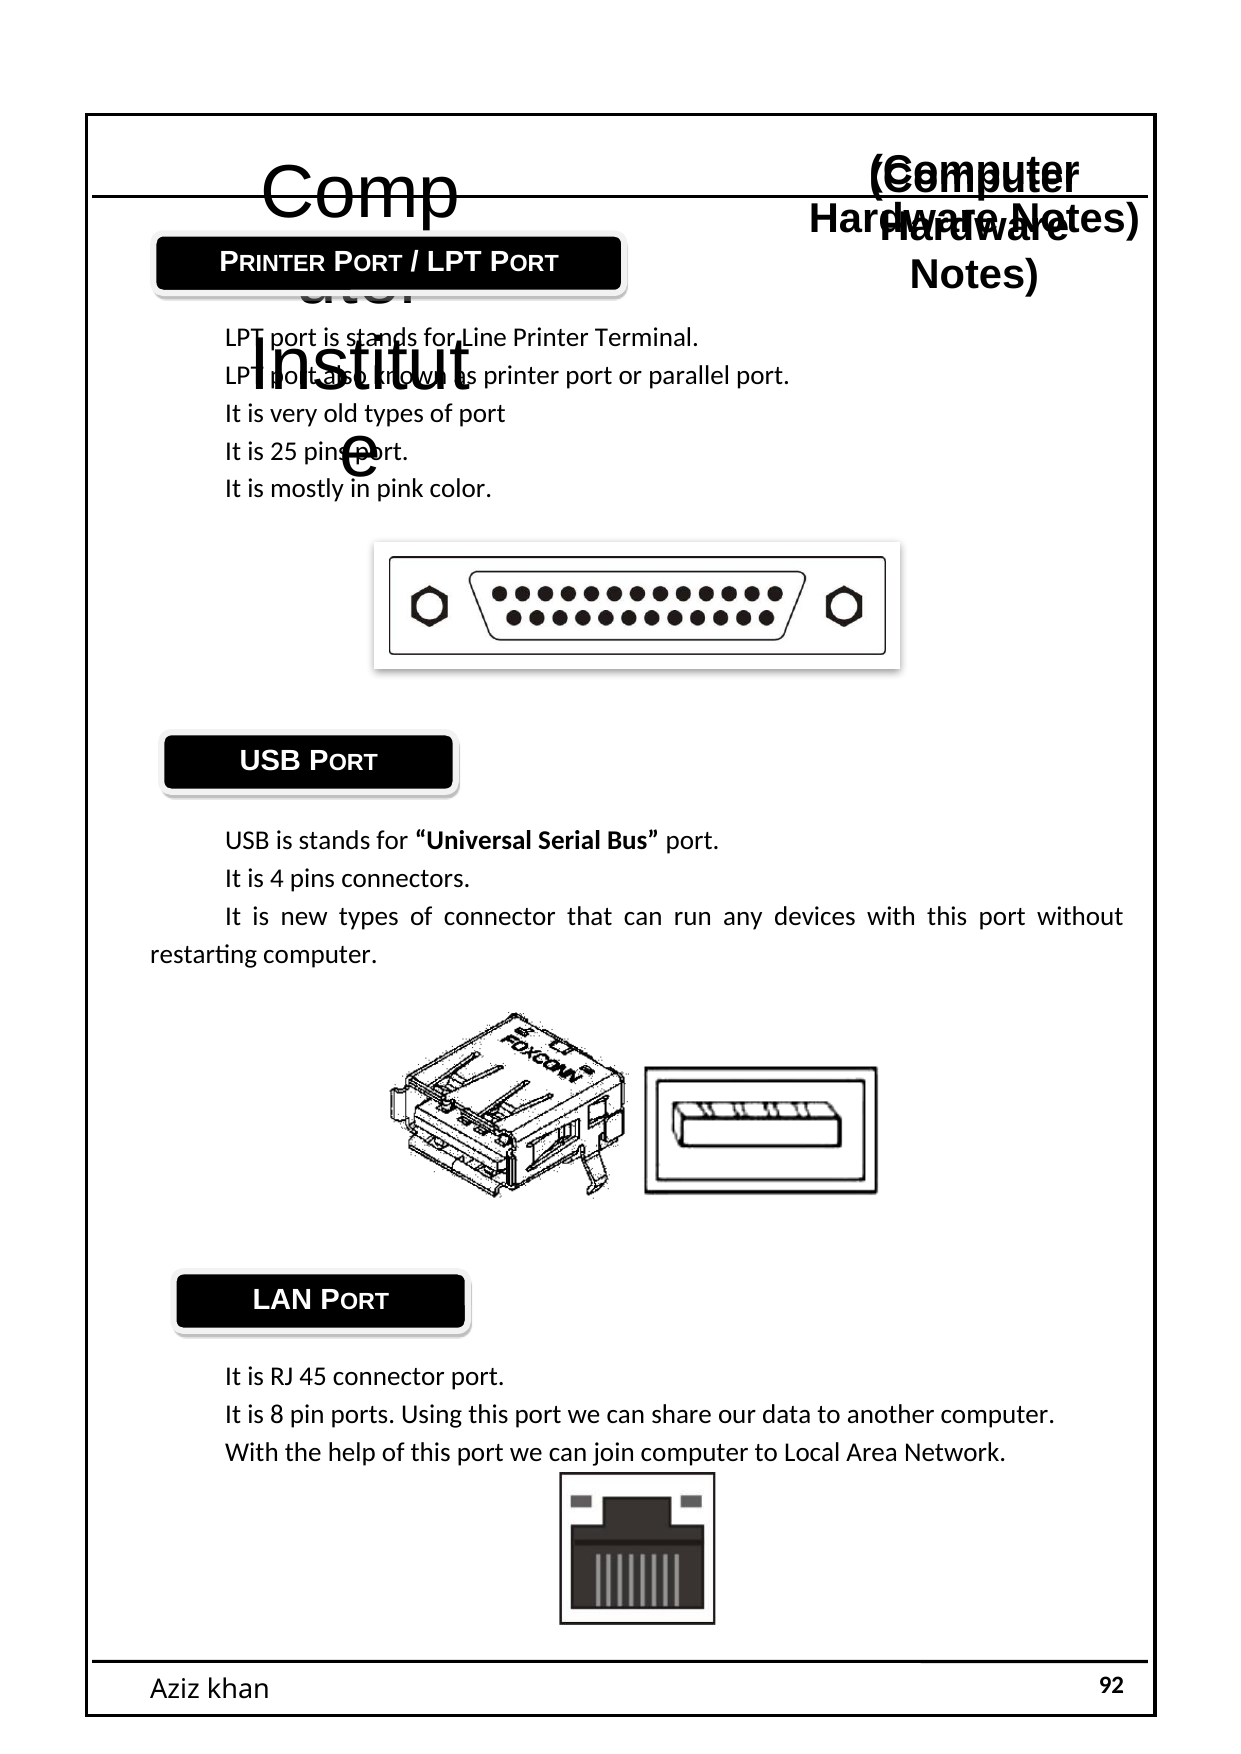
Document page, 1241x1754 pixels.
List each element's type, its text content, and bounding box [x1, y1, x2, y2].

text It is 8 pin ports. Using this port we can share our data to another computer. [150, 1397, 1125, 1430]
text It is new types of connector that can run any devices with this port without restarting computer. [150, 899, 1125, 970]
text It is very old types of port [150, 396, 1125, 429]
text It is RJ 45 connector port. [150, 1359, 1125, 1392]
text It is mostly in pink color. [150, 472, 1125, 505]
picture [389, 556, 886, 655]
text LPT port is stands for Line Printer Terminal. [150, 320, 1125, 353]
text LPT port also known as printer port or parallel port. [150, 358, 1125, 391]
text It is 25 pins port. [150, 434, 1125, 467]
text With the help of this port we can join computer to Local Area Network. [150, 1435, 1125, 1468]
picture [559, 1472, 716, 1625]
text It is 4 pins connectors. [150, 861, 1125, 894]
text USB is stands for “Universal Serial Bus” port. [150, 823, 1125, 856]
